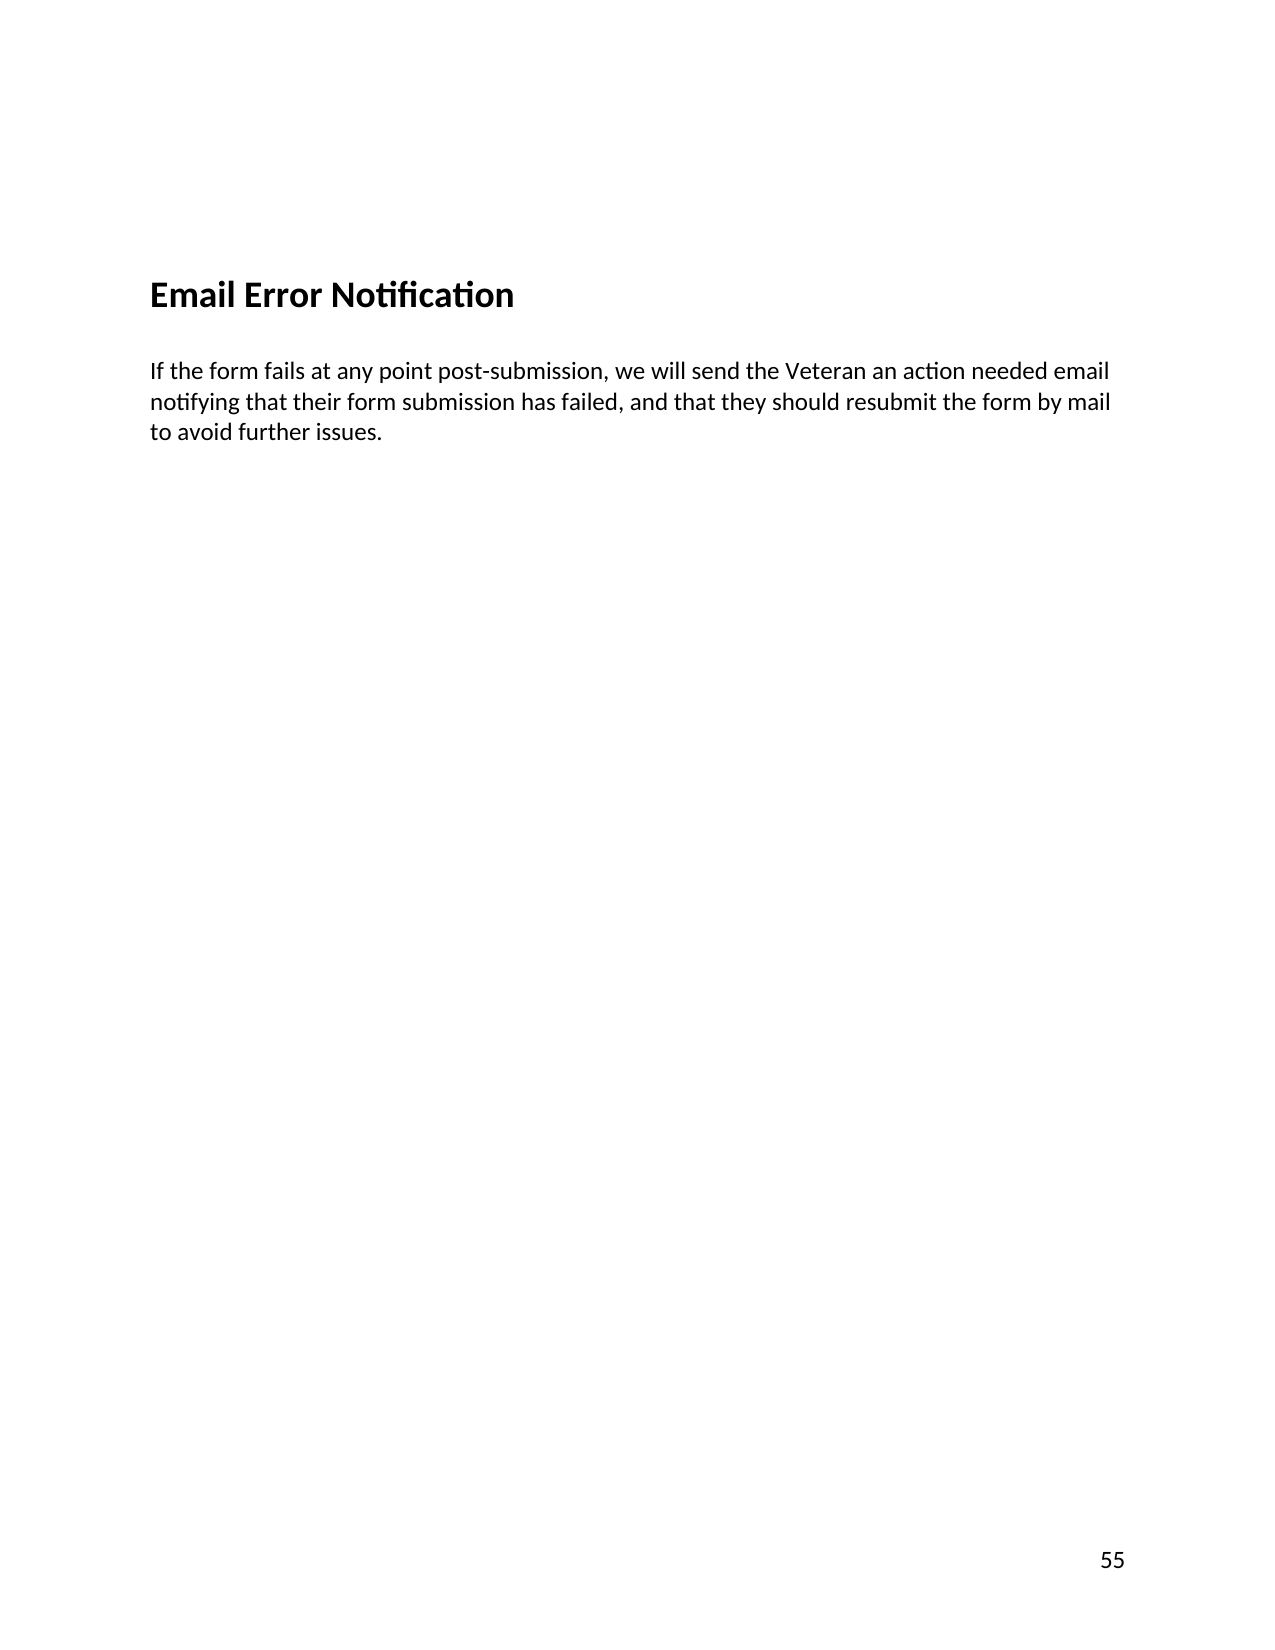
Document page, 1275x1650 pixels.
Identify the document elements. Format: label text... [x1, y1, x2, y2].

subtitle Email Error Notification [150, 271, 1125, 317]
text If the form fails at any point post-submission, we will send the Veteran an action needed email notifying that their form submission has failed, and that they should resubmit the form by mail to avoid further issues. [150, 356, 1125, 447]
